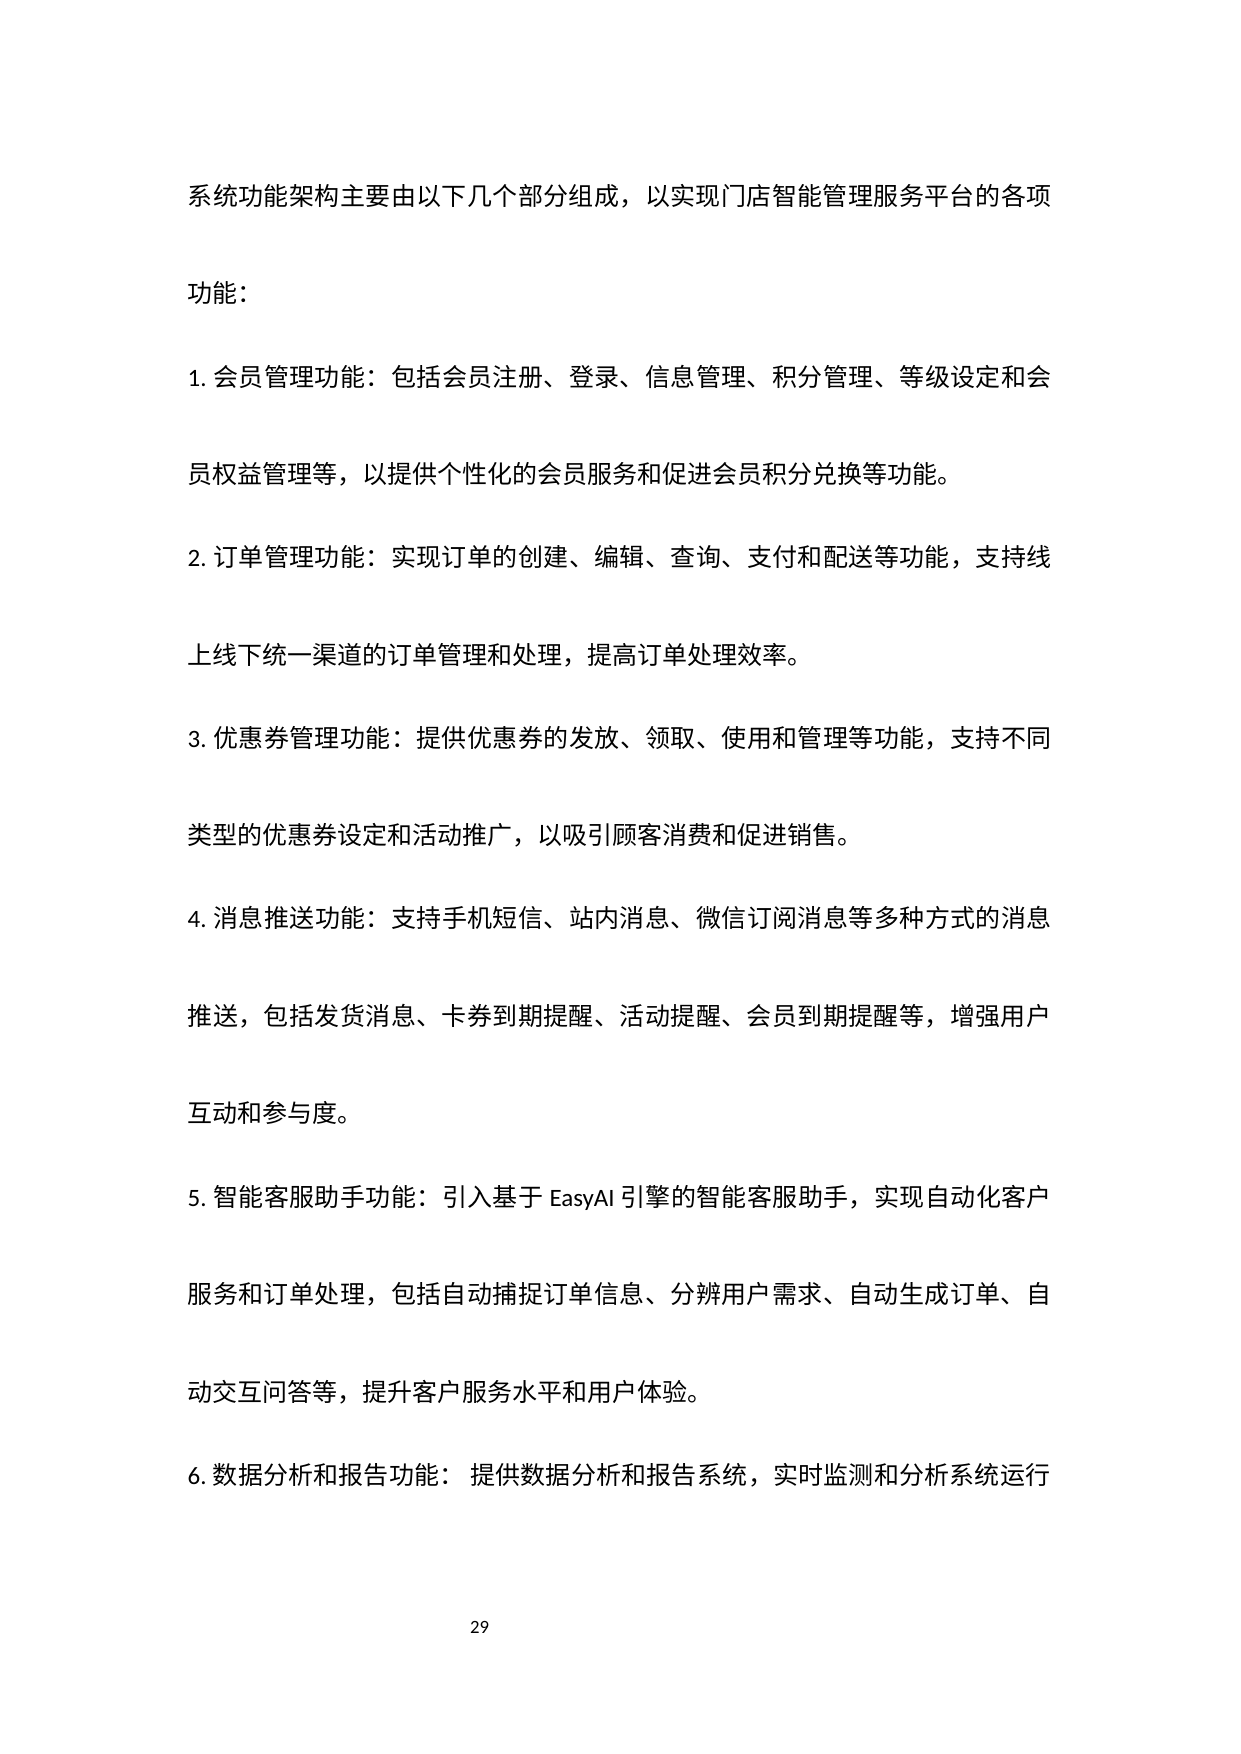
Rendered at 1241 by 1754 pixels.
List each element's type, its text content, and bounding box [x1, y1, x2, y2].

text 3. 优惠券管理功能：提供优惠券的发放、领取、使用和管理等功能，支持不同类型的优惠券设定和活动推广，以吸引顾客消费和促进销售。 [187, 704, 1053, 866]
text 系统功能架构主要由以下几个部分组成，以实现门店智能管理服务平台的各项功能： [187, 162, 1053, 324]
text 4. 消息推送功能：支持手机短信、站内消息、微信订阅消息等多种方式的消息推送，包括发货消息、卡券到期提醒、活动提醒、会员到期提醒等，增强用户互动和参与度。 [187, 884, 1053, 1144]
text 5. 智能客服助手功能：引入基于EasyAI引擎的智能客服助手，实现自动化客户服务和订单处理，包括自动捕捉订单信息、分辨用户需求、自动生成订单、自动交互问答等，提升客户服务水平和用户体验。 [187, 1163, 1053, 1423]
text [187, 1441, 1053, 1506]
text 1. 会员管理功能：包括会员注册、登录、信息管理、积分管理、等级设定和会员权益管理等，以提供个性化的会员服务和促进会员积分兑换等功能。 [187, 343, 1053, 505]
text 2. 订单管理功能：实现订单的创建、编辑、查询、支付和配送等功能，支持线上线下统一渠道的订单管理和处理，提高订单处理效率。 [187, 523, 1053, 686]
